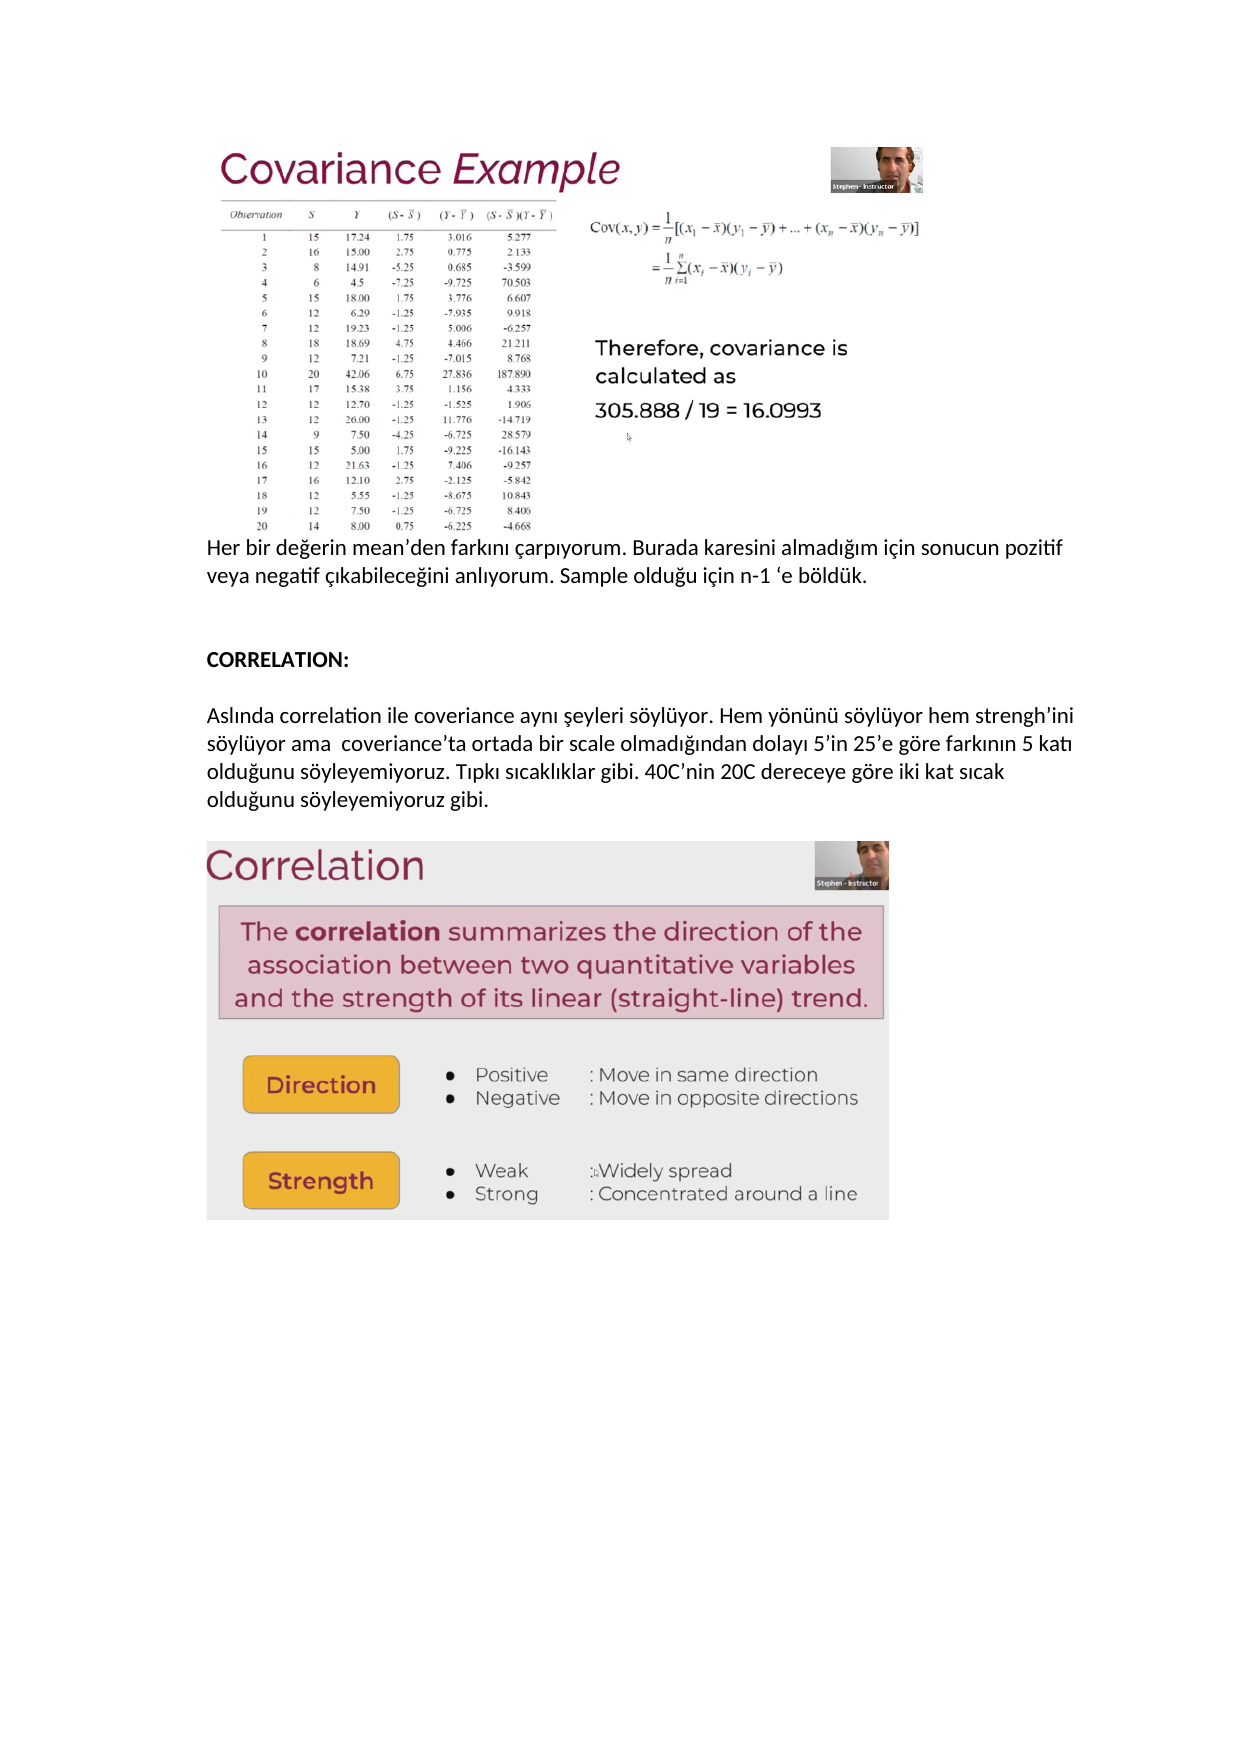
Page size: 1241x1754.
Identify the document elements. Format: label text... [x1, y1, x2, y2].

text Aslında correlation ile coveriance aynı şeyleri söylüyor. Hem yönünü söylüyor hem strengh’ini söylüyor ama coveriance’ta ortada bir scale olmadığından dolayı 5’in 25’e göre farkının 5 katı olduğunu söyleyemiyoruz. Tıpkı sıcaklıklar gibi. 40C’nin 20C dereceye göre iki kat sıcak olduğunu söyleyemiyoruz gibi. [207, 701, 1093, 813]
picture [206, 147, 923, 533]
picture [206, 841, 889, 1220]
text Her bir değerin mean’den farkını çarpıyorum. Burada karesini almadığım için sonucun pozitif veya negatif çıkabileceğini anlıyorum. Sample olduğu için n-1 ‘e böldük. [207, 533, 1093, 589]
text CORRELATION: [207, 645, 1093, 673]
